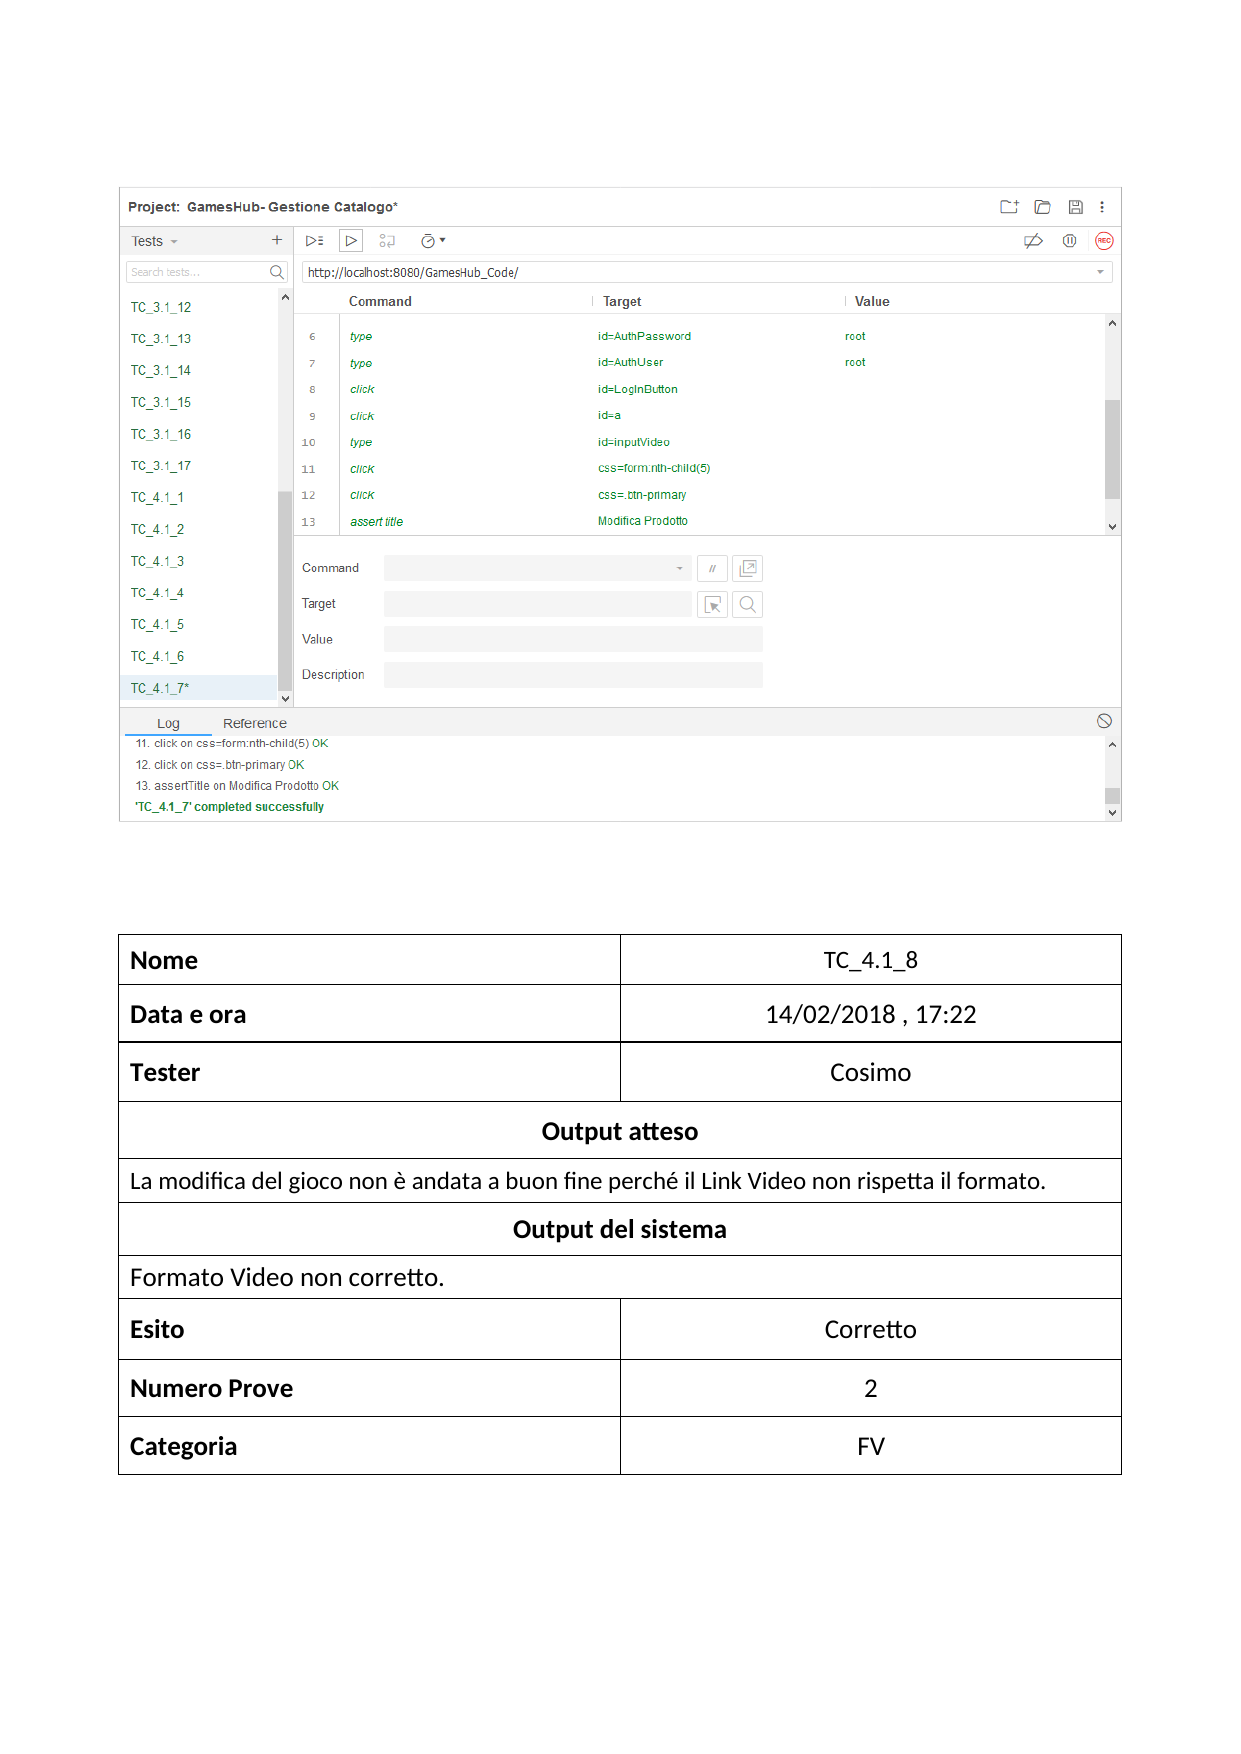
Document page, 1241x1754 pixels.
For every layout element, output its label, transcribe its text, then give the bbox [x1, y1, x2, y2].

table_cell Tester [119, 1043, 620, 1101]
table_cell Categoria [119, 1417, 620, 1473]
table_cell Esito [119, 1299, 620, 1359]
table_cell Output del sistema [119, 1203, 1121, 1255]
table_cell Output atteso [119, 1102, 1121, 1158]
table_cell La modifica del gioco non è andata a buon fine perché il Link Video non rispetta il formato. [119, 1159, 1121, 1202]
table_cell FV [621, 1417, 1121, 1473]
table_cell Corretto [621, 1299, 1121, 1359]
table_cell Data e ora [119, 985, 620, 1041]
table_cell Numero Prove [119, 1360, 620, 1416]
table_cell Cosimo [621, 1043, 1121, 1101]
table_cell 2 [621, 1360, 1121, 1416]
picture [118, 186, 1123, 822]
table_header TC_4.1_8 [621, 935, 1121, 984]
table_cell 14/02/2018 , 17:22 [621, 985, 1121, 1041]
table_cell Formato Video non corretto. [119, 1256, 1121, 1298]
table_header Nome [119, 935, 620, 984]
